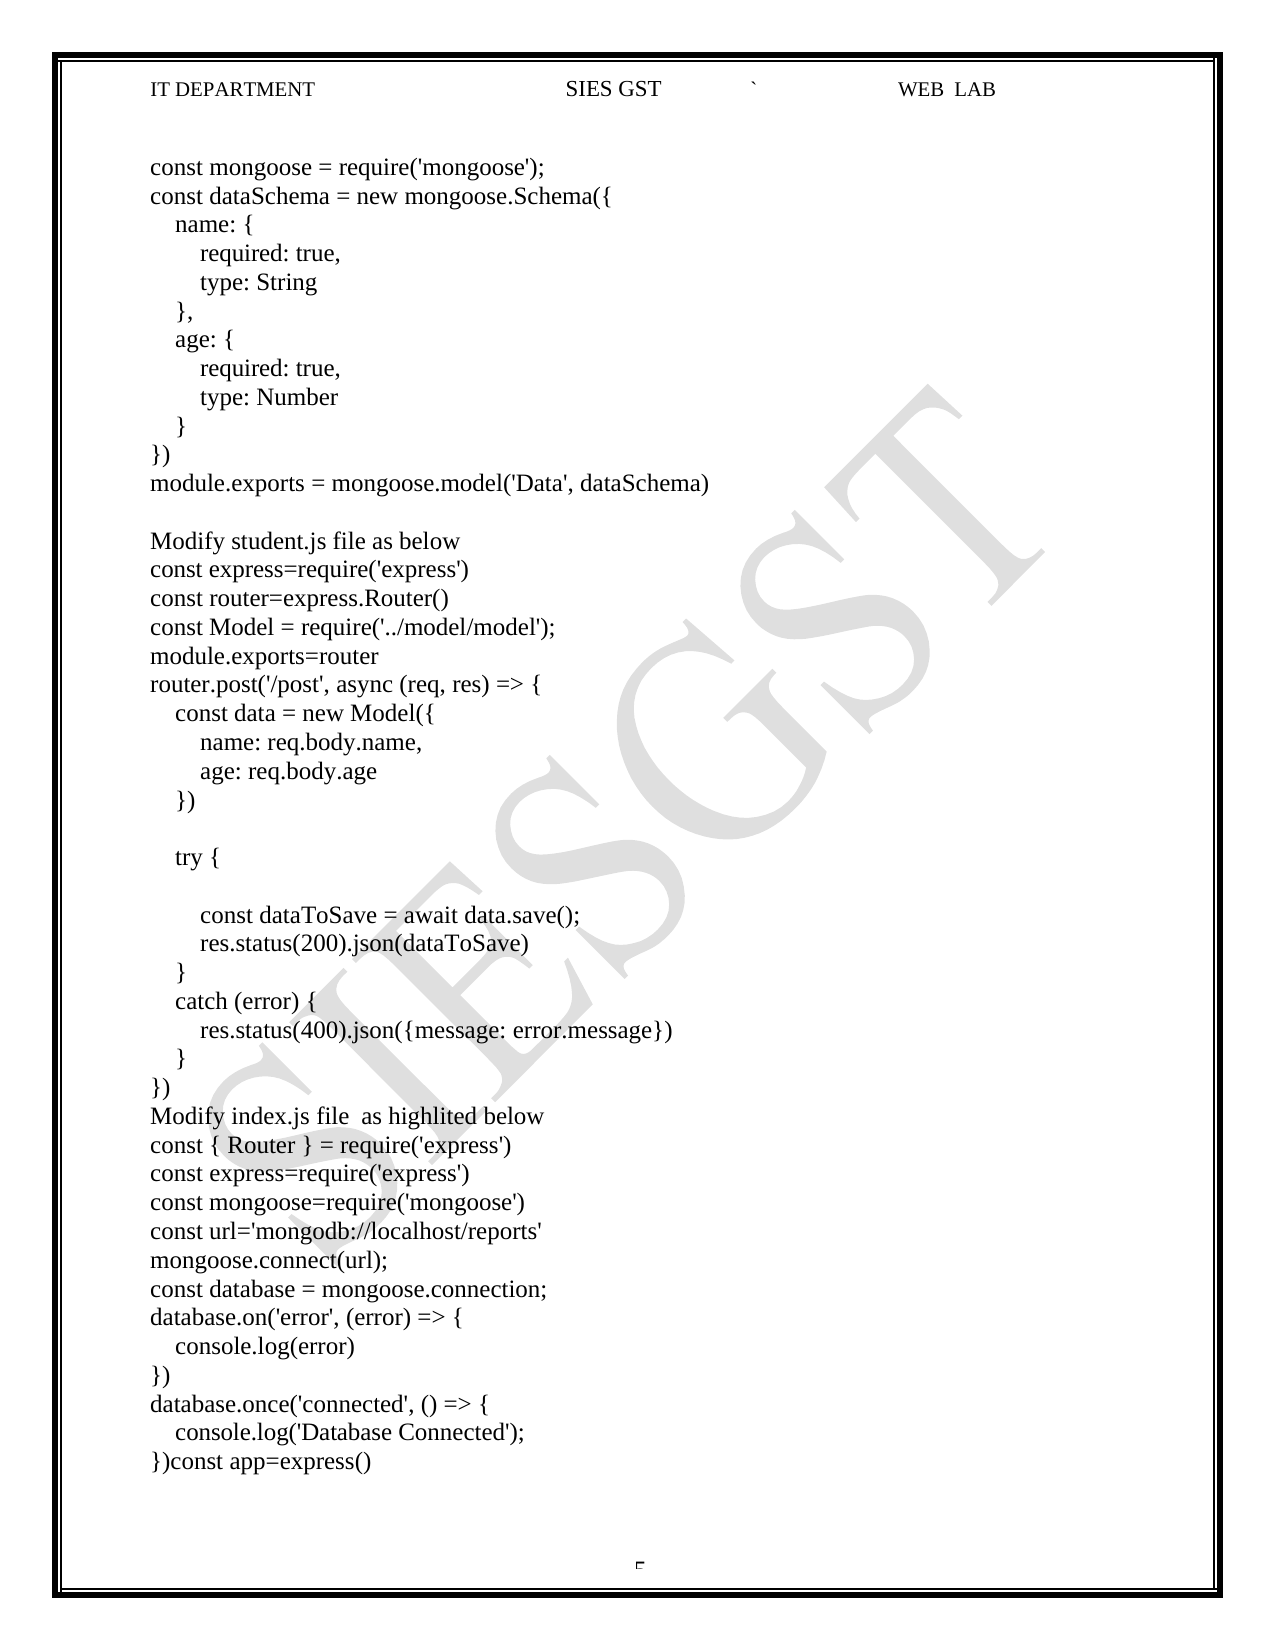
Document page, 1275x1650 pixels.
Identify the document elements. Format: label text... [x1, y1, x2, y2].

text }) [150, 1360, 1185, 1389]
text }, [175, 296, 1185, 324]
text const dataToSave = await data.save(); res.status(200).json(dataToSave) [200, 900, 580, 957]
text }) [175, 785, 1185, 813]
text try { [175, 842, 1185, 871]
text required: true, type: Number [200, 353, 343, 411]
text res.status(400).json({message: error.message}) [200, 1015, 1185, 1043]
text const mongoose = require('mongoose'); [150, 152, 1185, 181]
text console.log(error) [175, 1331, 1185, 1360]
text const mongoose=require('mongoose') const url='mongodb://localhost/reports' mongoose.connect(url); [150, 1187, 544, 1273]
text const database = mongoose.connection; database.on('error', (error) => { [150, 1274, 548, 1331]
text age: { [175, 324, 1185, 353]
text Modify index.js file as highlited below const { Router } = require('express') const express=require('express') [150, 1101, 545, 1187]
text module.exports = mongoose.model('Data', dataSchema) [150, 468, 1185, 497]
text } [175, 411, 1185, 439]
text catch (error) { [175, 986, 1185, 1015]
text required: true, type: String [200, 238, 343, 296]
text const data = new Model({ name: req.body.name, age: req.body.age [175, 698, 438, 785]
text }) [150, 1072, 1185, 1101]
text const Model = require('../model/model'); module.exports=router router.post('/post', async (req, res) => { [150, 612, 558, 698]
text const dataSchema = new mongoose.Schema({ name: { [150, 181, 613, 238]
text })const app=express() [150, 1446, 1185, 1475]
text Modify student.js file as below const express=require('express') const router=express.Router() [150, 526, 471, 612]
text } [175, 1043, 1185, 1072]
text } [175, 957, 1185, 986]
text database.once('connected', () => { console.log('Database Connected'); [150, 1389, 635, 1446]
text }) [150, 439, 1185, 468]
